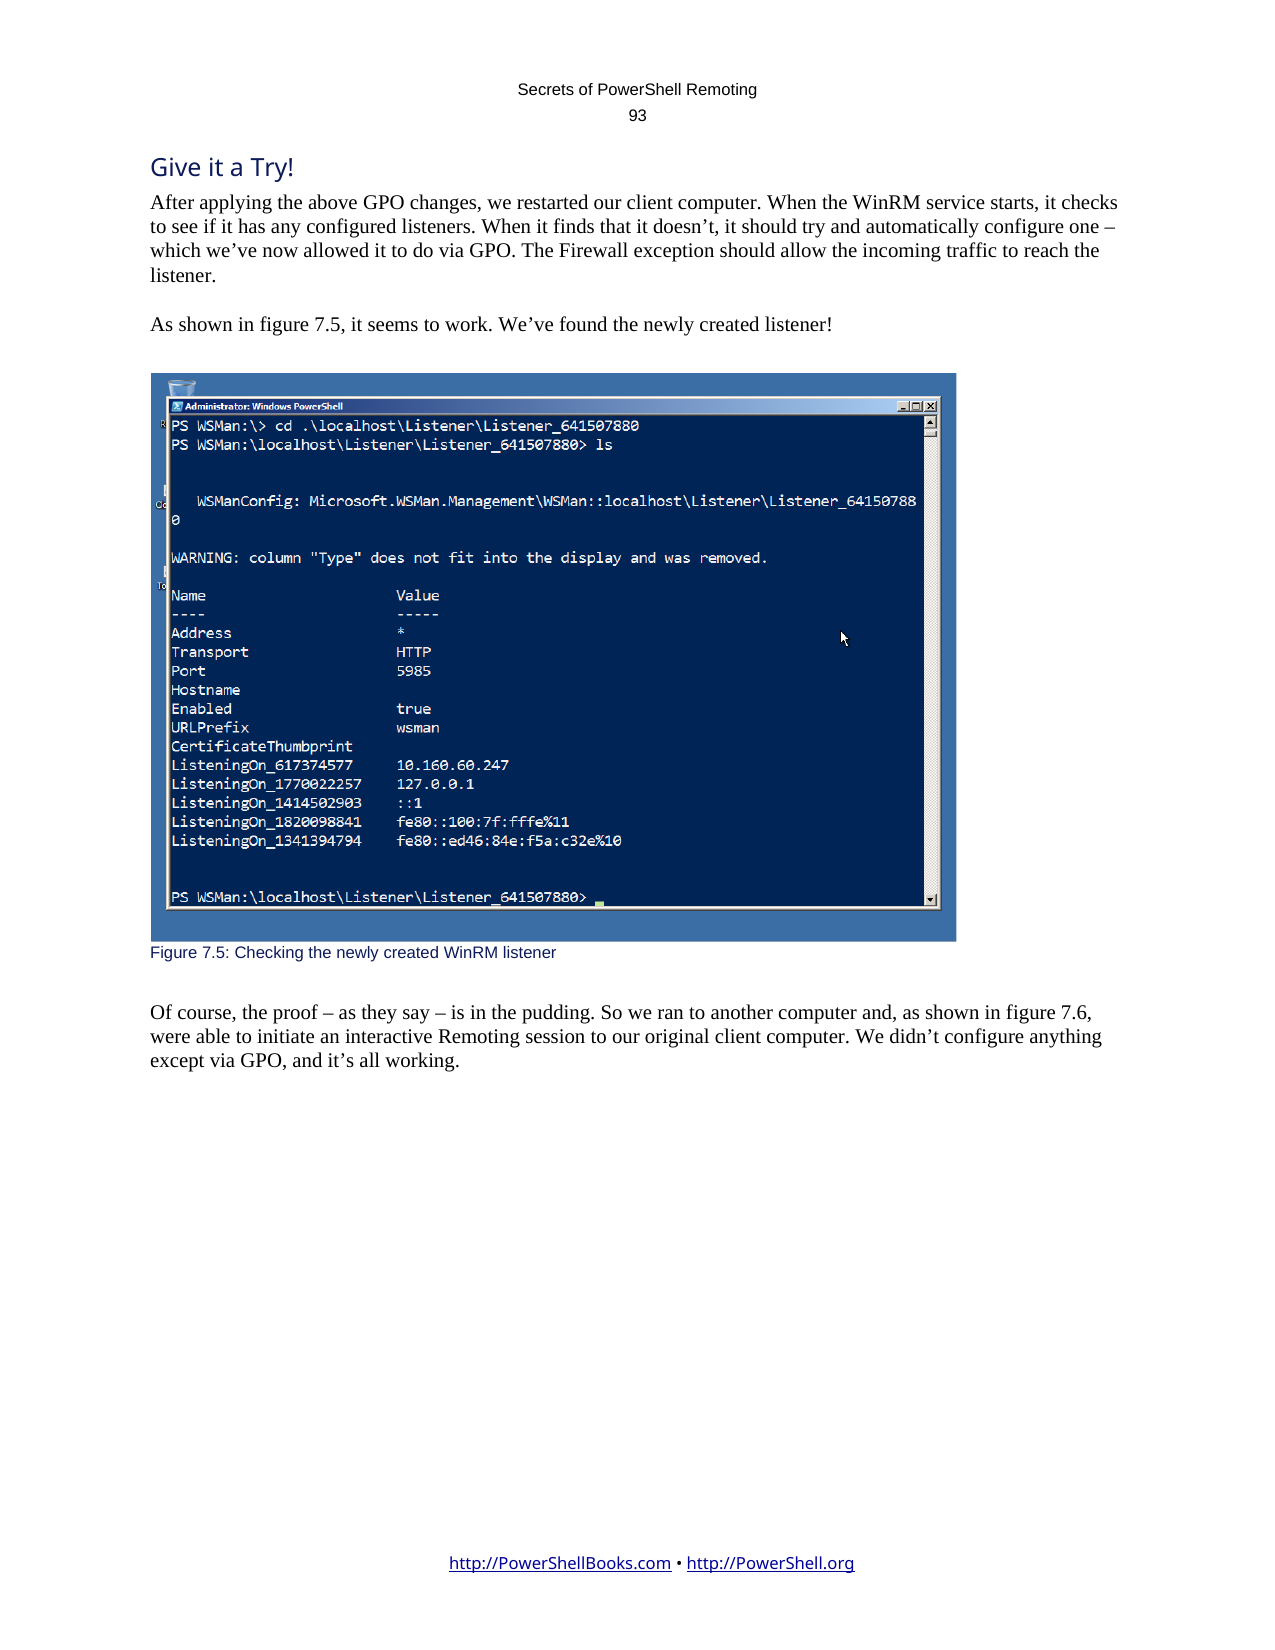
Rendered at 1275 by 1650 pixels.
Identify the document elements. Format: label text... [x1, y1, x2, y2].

text Of course, the proof – as they say – is in the pudding. So we ran to another computer and, as shown in figure 7.6, were able to initiate an interactive Remoting session to our original client computer. We didn’t configure anything except via GPO, and it’s all working. [150, 1000, 1125, 1072]
text After applying the above GPO changes, we restarted our client computer. When the WinRM service starts, it checks to see if it has any configured listeners. When it finds that it doesn’t, it should try and automatically configure one – which we’ve now allowed it to do via GPO. The Firewall exception should allow the incoming traffic to reach the listener. [150, 190, 1125, 287]
text Figure 7.5: Checking the newly created WinRM listener [150, 942, 1125, 963]
subtitle Give it a Try! [150, 150, 1125, 184]
picture [150, 373, 957, 942]
text As shown in figure 7.5, it seems to work. We’ve found the newly created listener! [150, 312, 1125, 336]
